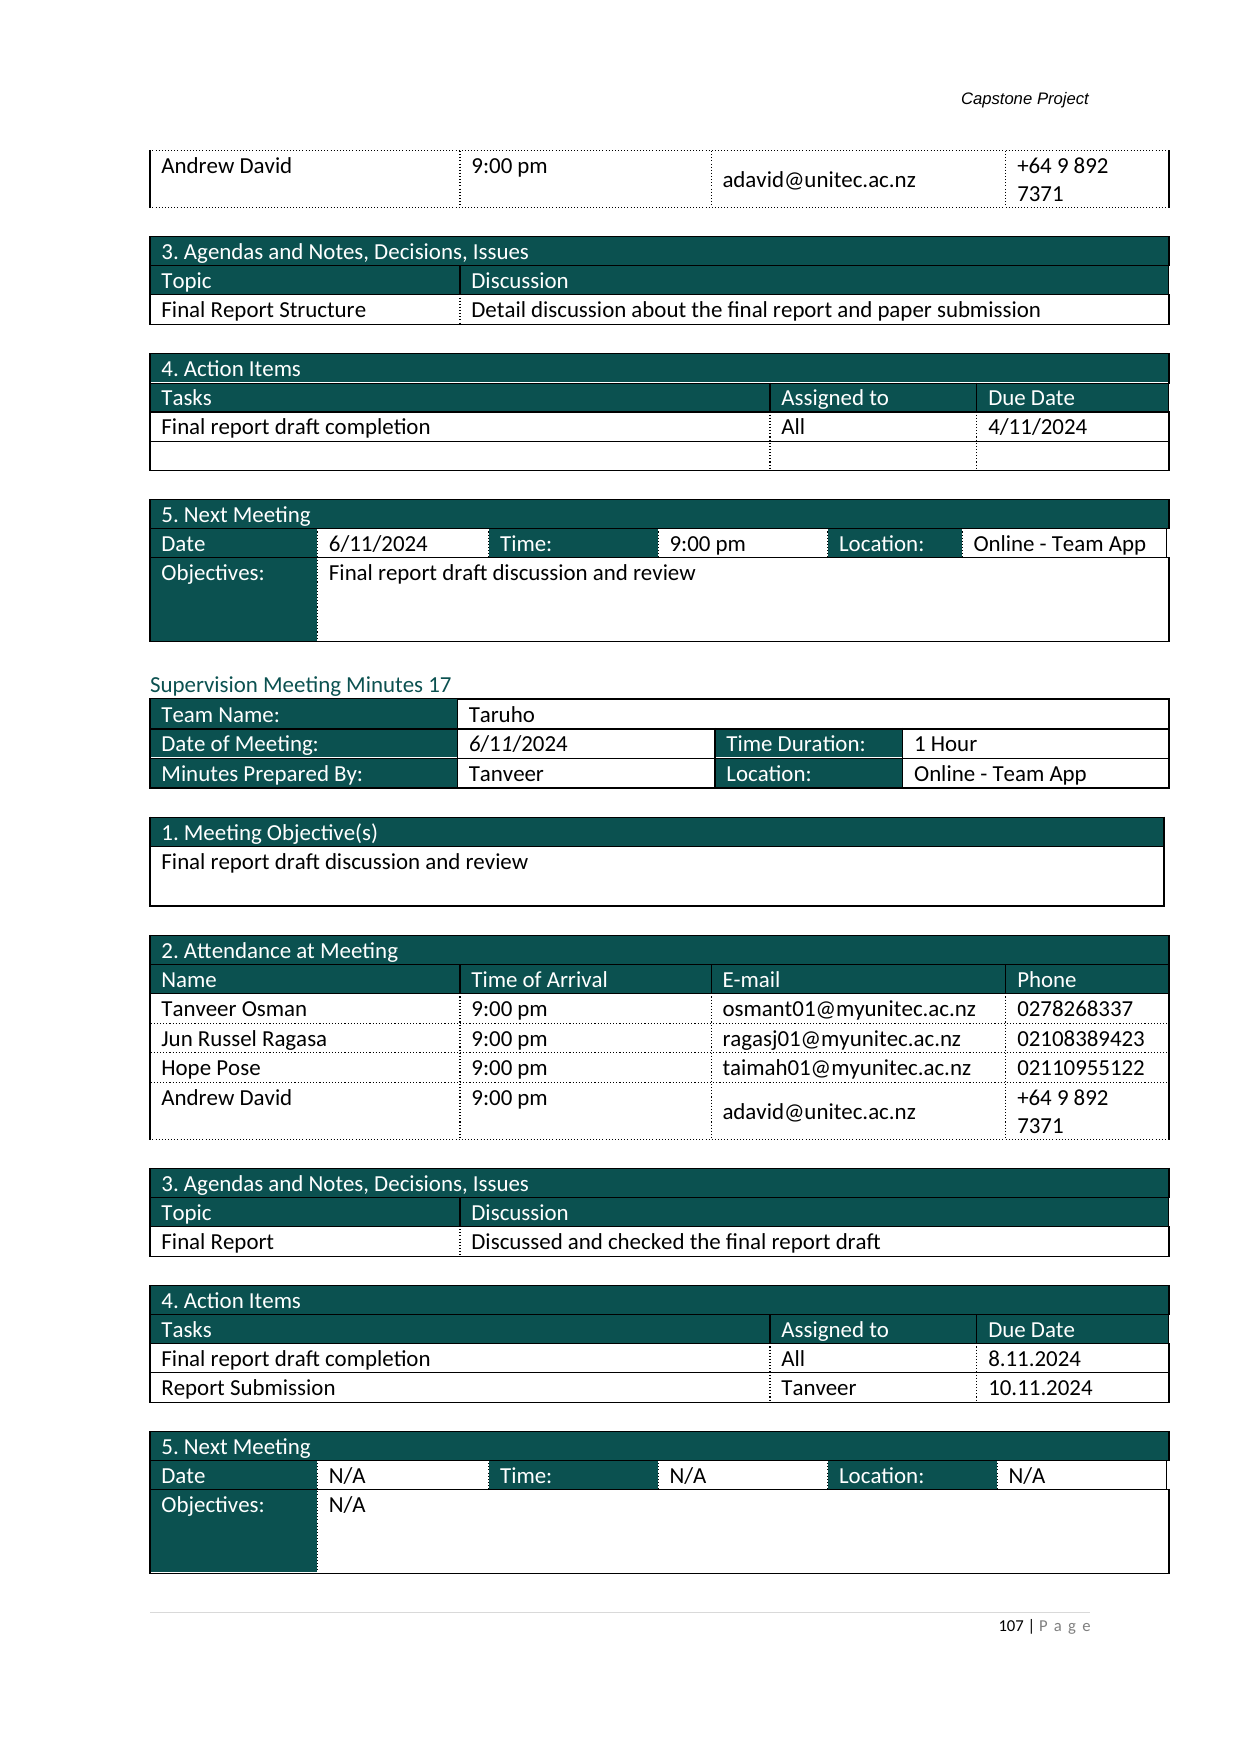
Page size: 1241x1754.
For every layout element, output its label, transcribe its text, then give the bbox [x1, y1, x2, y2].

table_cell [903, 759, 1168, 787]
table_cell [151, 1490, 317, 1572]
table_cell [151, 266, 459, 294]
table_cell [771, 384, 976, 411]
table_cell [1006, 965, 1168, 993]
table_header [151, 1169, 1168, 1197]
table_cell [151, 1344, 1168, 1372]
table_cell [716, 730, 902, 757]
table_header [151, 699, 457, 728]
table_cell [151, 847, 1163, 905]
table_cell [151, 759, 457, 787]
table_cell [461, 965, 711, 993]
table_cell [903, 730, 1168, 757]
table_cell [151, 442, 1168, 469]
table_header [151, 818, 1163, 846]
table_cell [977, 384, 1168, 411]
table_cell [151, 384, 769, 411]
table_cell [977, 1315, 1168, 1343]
text Supervision Meeting Minutes 17 [150, 670, 1090, 698]
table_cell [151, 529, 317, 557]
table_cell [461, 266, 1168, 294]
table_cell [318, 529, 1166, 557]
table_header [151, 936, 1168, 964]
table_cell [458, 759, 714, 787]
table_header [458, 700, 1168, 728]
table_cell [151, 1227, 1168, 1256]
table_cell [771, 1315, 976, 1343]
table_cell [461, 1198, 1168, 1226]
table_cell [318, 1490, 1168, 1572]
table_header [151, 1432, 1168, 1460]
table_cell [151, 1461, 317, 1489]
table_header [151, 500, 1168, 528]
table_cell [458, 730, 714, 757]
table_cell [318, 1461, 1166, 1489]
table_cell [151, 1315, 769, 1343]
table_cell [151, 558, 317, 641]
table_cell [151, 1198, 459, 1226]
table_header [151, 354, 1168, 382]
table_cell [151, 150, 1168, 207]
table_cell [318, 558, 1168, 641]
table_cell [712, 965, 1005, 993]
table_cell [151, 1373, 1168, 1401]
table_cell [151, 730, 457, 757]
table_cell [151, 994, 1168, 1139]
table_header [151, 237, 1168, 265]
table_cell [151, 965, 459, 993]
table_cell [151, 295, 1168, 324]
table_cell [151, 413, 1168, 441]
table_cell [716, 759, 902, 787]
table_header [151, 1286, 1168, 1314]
